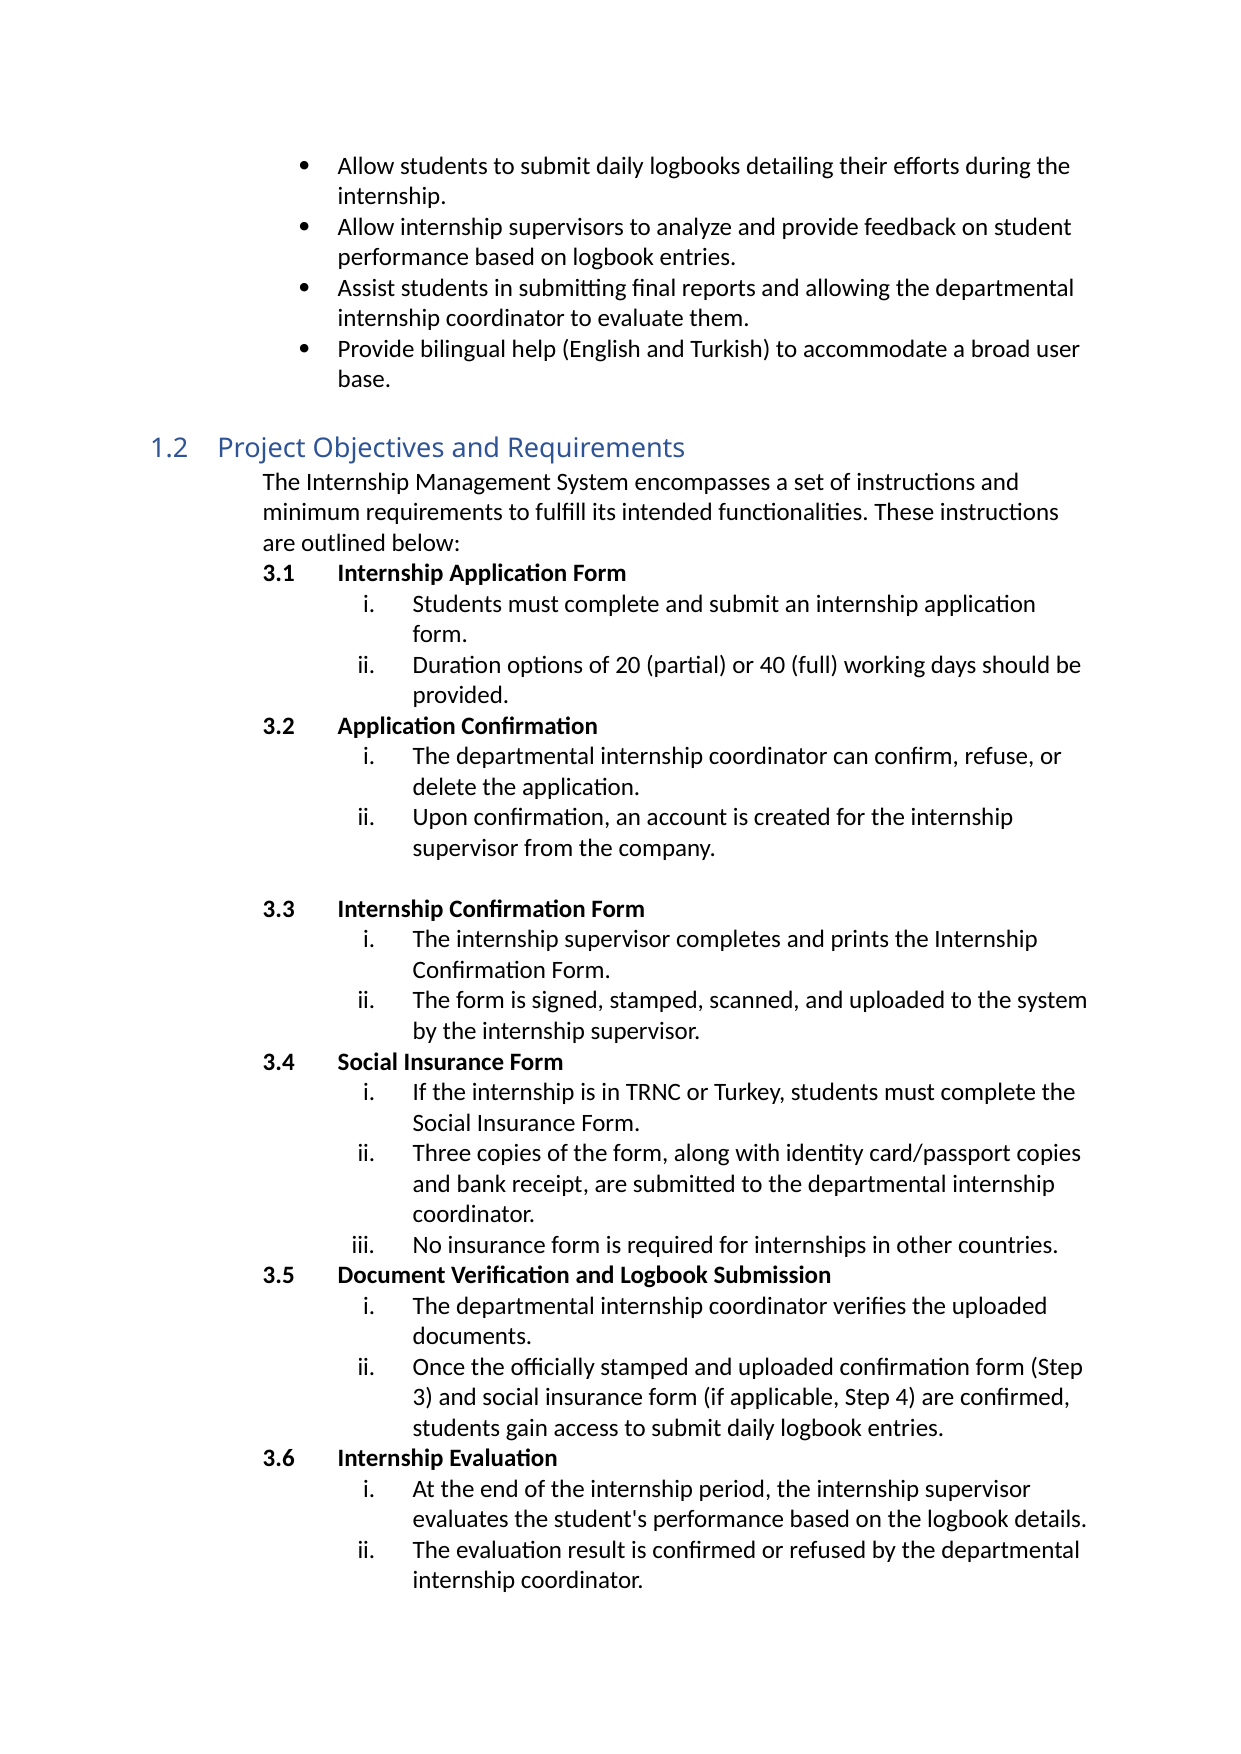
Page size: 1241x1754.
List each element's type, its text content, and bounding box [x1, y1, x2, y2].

list Allow internship supervisors to analyze and provide feedback on student performance based on logbook entries. [300, 211, 1090, 272]
list Three copies of the form, along with identity card/passport copies and bank receipt, are submitted to the departmental internship coordinator. [375, 1137, 1090, 1229]
list Once the officially stamped and uploaded confirmation form (Step 3) and social insurance form (if applicable, Step 4) are confirmed, students gain access to submit daily logbook entries. [375, 1351, 1090, 1442]
list The form is signed, stamped, scanned, and uploaded to the system by the internship supervisor. [375, 984, 1090, 1046]
list The evaluation result is confirmed or refused by the departmental internship coordinator. [375, 1534, 1090, 1595]
list Internship Evaluation [262, 1442, 1090, 1473]
list The Internship Management System encompasses a set of instructions and minimum requirements to fulfill its intended functionalities. These instructions are outlined below: [262, 466, 1090, 557]
list Duration options of 20 (partial) or 40 (full) working days should be provided. [375, 649, 1090, 710]
list Social Insurance Form [262, 1046, 1090, 1076]
list Document Verification and Logbook Submission [262, 1259, 1090, 1290]
list The departmental internship coordinator can confirm, refuse, or delete the application. [375, 740, 1090, 801]
list Internship Confirmation Form [262, 893, 1090, 923]
subtitle Project Objectives and Requirements [150, 429, 1090, 466]
list Provide bilingual help (English and Turkish) to accommodate a broad user base. [300, 333, 1090, 394]
list Students must complete and submit an internship application form. [375, 588, 1090, 649]
list Application Confirmation [262, 710, 1090, 740]
list The internship supervisor completes and prints the Internship Confirmation Form. [375, 923, 1090, 984]
list At the end of the internship period, the internship supervisor evaluates the student's performance based on the logbook details. [375, 1473, 1090, 1534]
list Upon confirmation, an account is created for the internship supervisor from the company. [375, 801, 1090, 862]
list No insurance form is required for internships in other countries. [375, 1229, 1090, 1259]
list Assist students in submitting final reports and allowing the departmental internship coordinator to evaluate them. [300, 272, 1090, 333]
list If the internship is in TRNC or Turkey, students must complete the Social Insurance Form. [375, 1076, 1090, 1137]
list Internship Application Form [262, 557, 1090, 588]
list The departmental internship coordinator verifies the uploaded documents. [375, 1290, 1090, 1351]
list Allow students to submit daily logbooks detailing their efforts during the internship. [300, 150, 1090, 211]
